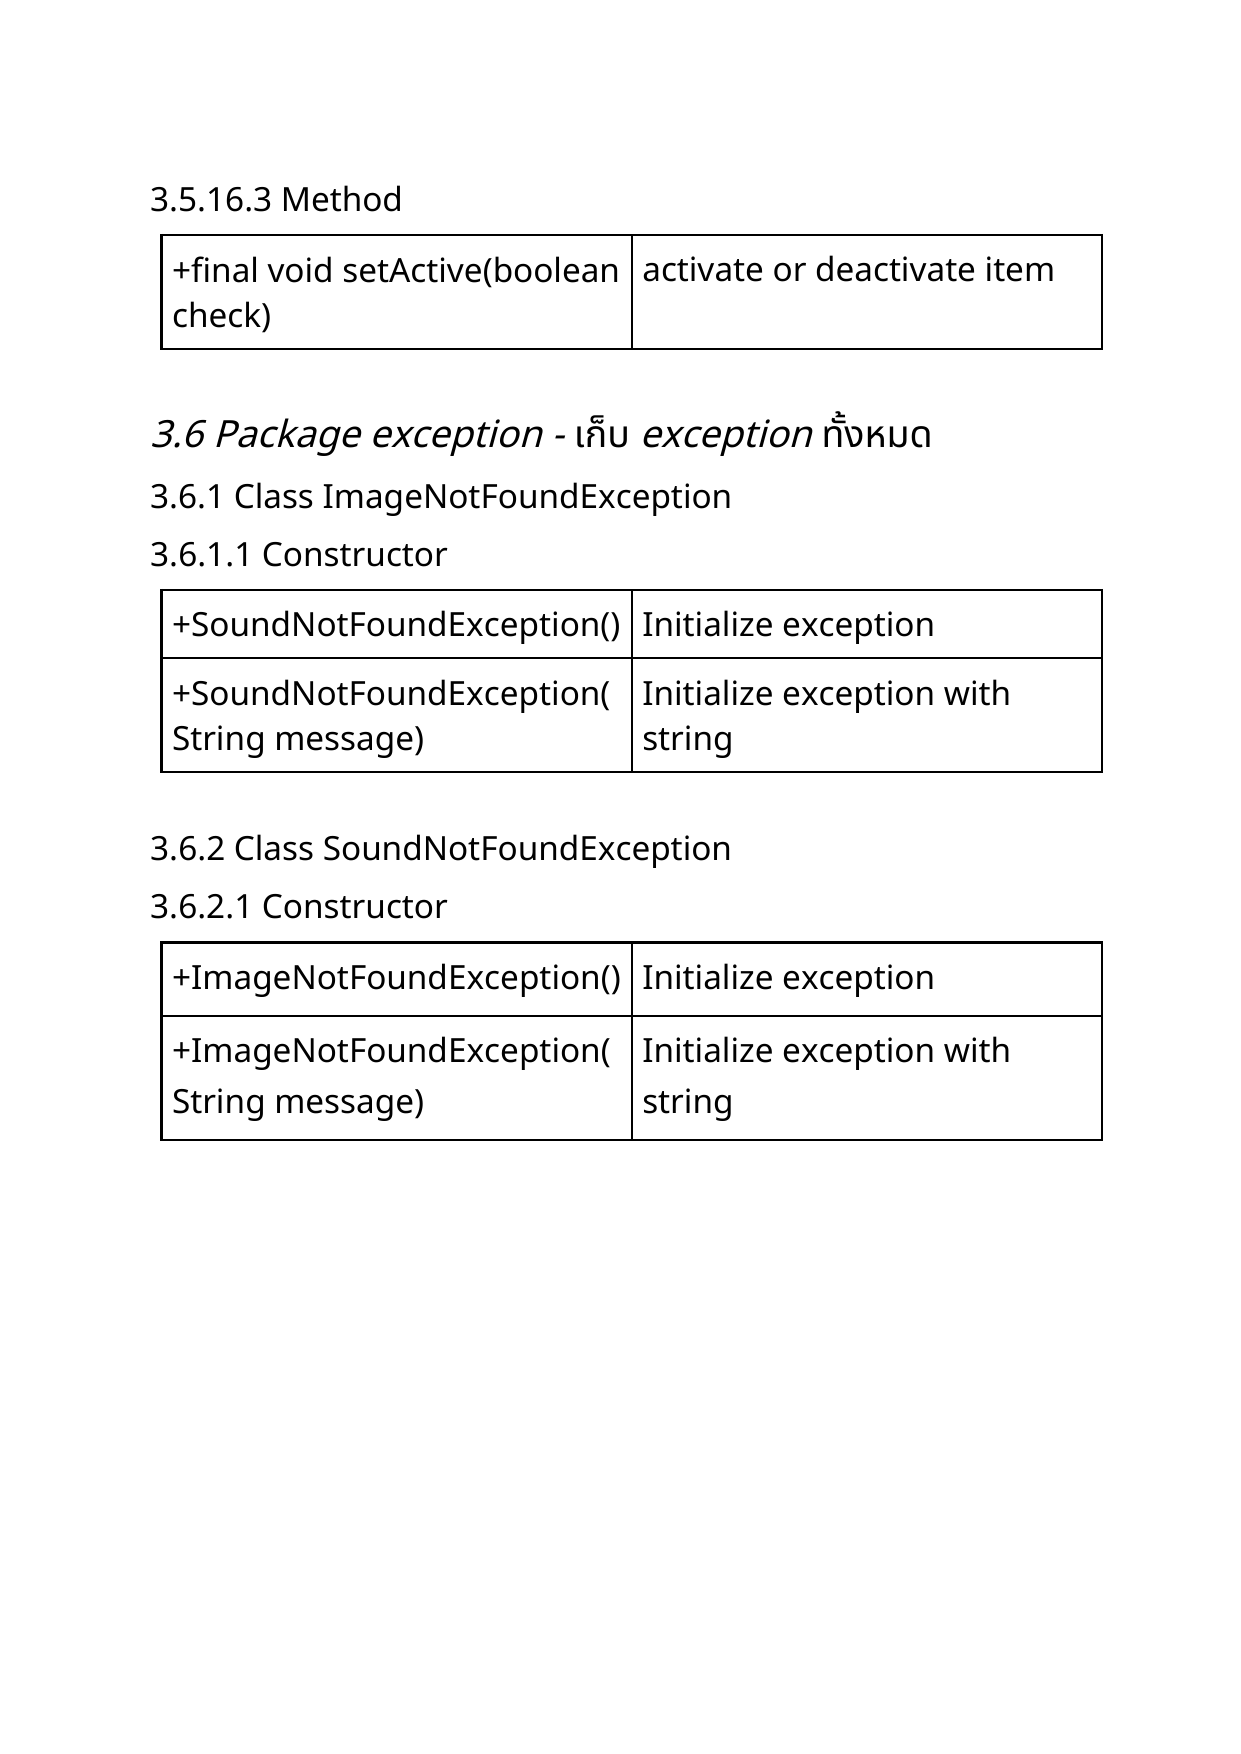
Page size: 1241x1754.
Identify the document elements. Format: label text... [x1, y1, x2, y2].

table_header +ImageNotFoundException() [163, 944, 631, 1015]
text 3.6.1 Class ImageNotFoundException [150, 473, 1090, 523]
table_header +SoundNotFoundException() [163, 591, 631, 657]
text 3.6 Package exception - เก็บ exception ทั้งหมด [150, 408, 1090, 464]
table_cell Initialize exception with string [633, 659, 1101, 771]
table_header Initialize exception [633, 944, 1101, 1015]
table_cell +ImageNotFoundException(String message) [163, 1017, 631, 1138]
table_header Initialize exception [633, 591, 1101, 657]
text 3.6.2.1 Constructor [150, 883, 1090, 934]
text 3.6.2 Class SoundNotFoundException [150, 825, 1090, 876]
table_cell Initialize exception with string [633, 1017, 1101, 1138]
text 3.5.16.3 Method [150, 176, 1090, 226]
table_cell +SoundNotFoundException(String message) [163, 659, 631, 771]
table_header activate or deactivate item [633, 236, 1101, 348]
text 3.6.1.1 Constructor [150, 531, 1090, 581]
table_header +final void setActive(boolean check) [163, 236, 631, 348]
